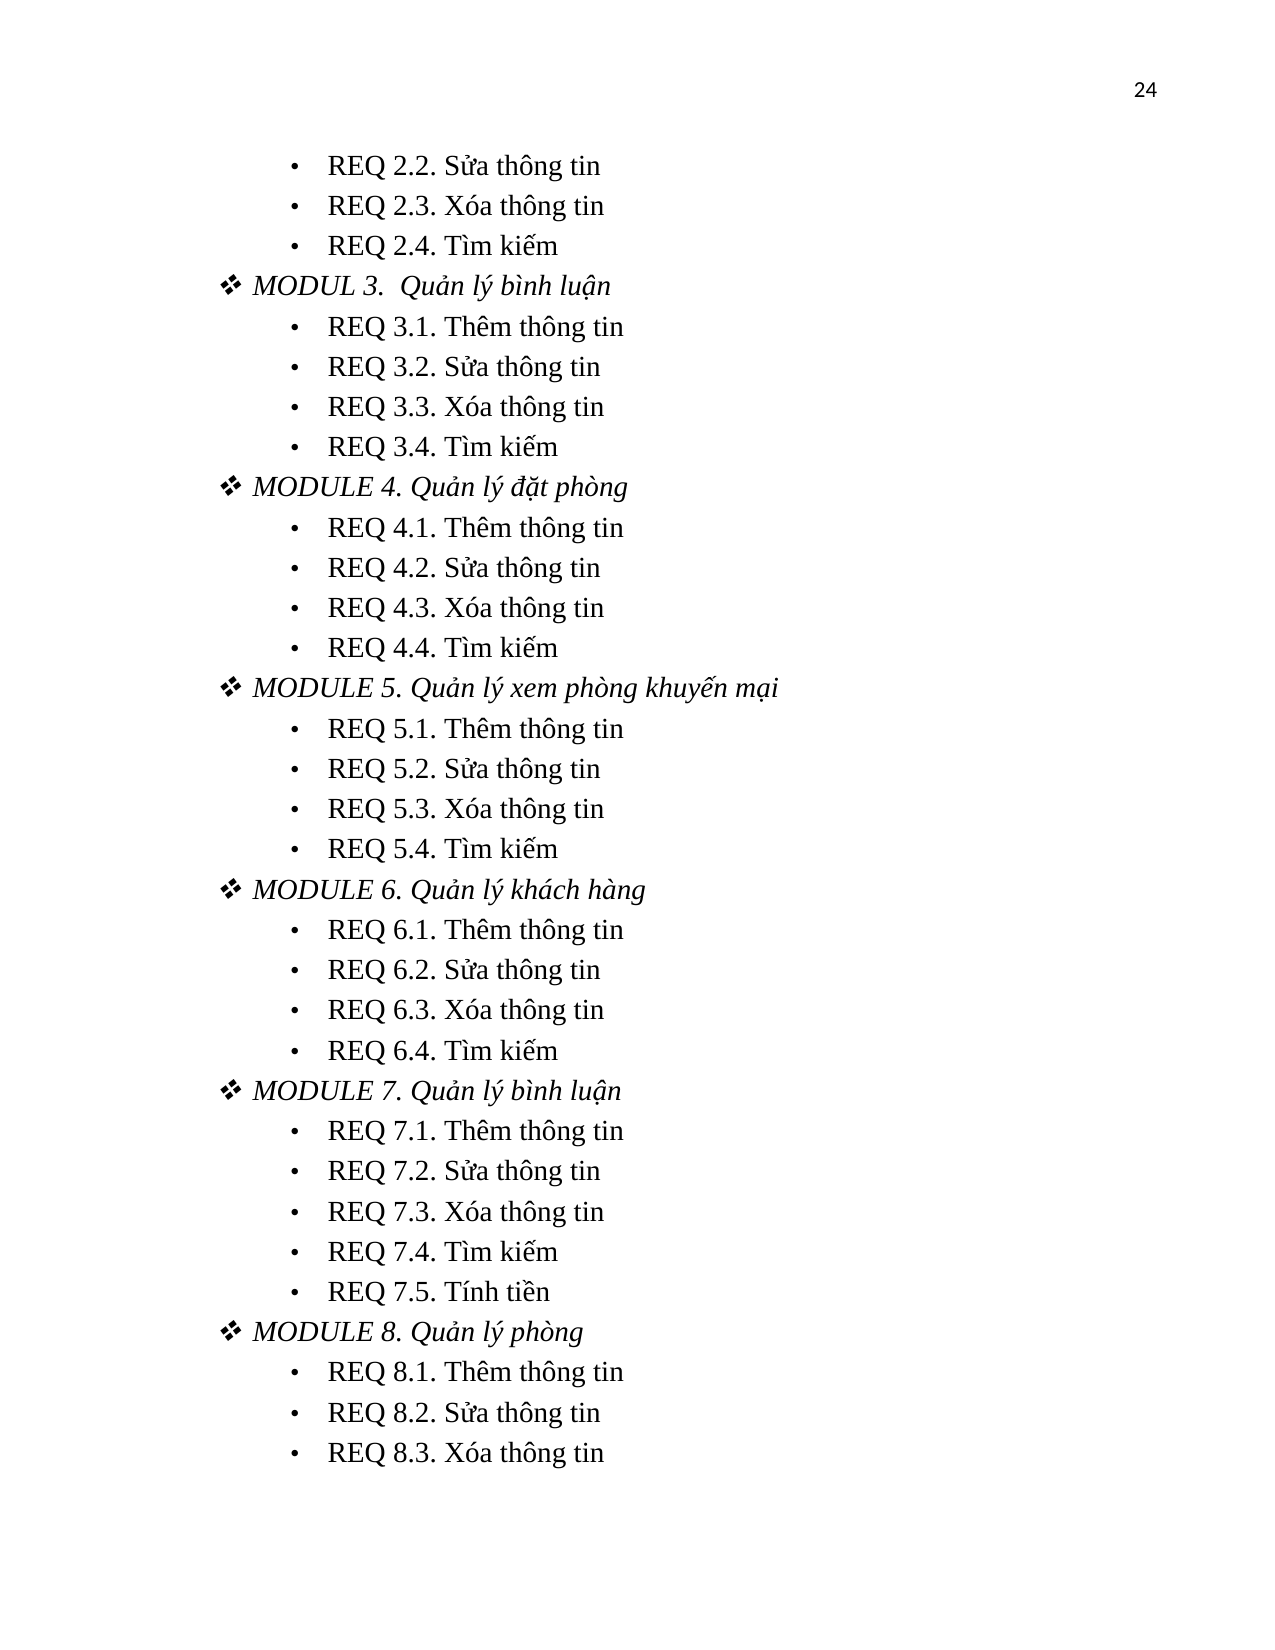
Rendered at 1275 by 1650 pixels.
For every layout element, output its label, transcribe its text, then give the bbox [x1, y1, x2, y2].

list REQ 4.3. Xóa thông tin [290, 590, 1157, 624]
list REQ 6.2. Sửa thông tin [290, 952, 1157, 986]
list REQ 3.1. Thêm thông tin [290, 309, 1157, 342]
list MODULE 5. Quản lý xem phòng khuyến mại [215, 671, 1157, 704]
list REQ 8.1. Thêm thông tin [290, 1354, 1157, 1388]
list REQ 4.1. Thêm thông tin [290, 510, 1157, 543]
list REQ 7.5. Tính tiền [290, 1274, 1157, 1308]
list REQ 7.2. Sửa thông tin [290, 1153, 1157, 1187]
list REQ 2.3. Xóa thông tin [290, 188, 1157, 221]
list REQ 6.1. Thêm thông tin [290, 912, 1157, 946]
list REQ 2.2. Sửa thông tin [290, 148, 1157, 181]
list REQ 3.3. Xóa thông tin [290, 389, 1157, 423]
list REQ 3.4. Tìm kiếm [290, 429, 1157, 463]
list REQ 6.3. Xóa thông tin [290, 992, 1157, 1026]
list REQ 7.3. Xóa thông tin [290, 1194, 1157, 1227]
list MODULE 8. Quản lý phòng [215, 1314, 1157, 1348]
list MODULE 7. Quản lý bình luận [215, 1073, 1157, 1107]
list REQ 6.4. Tìm kiếm [290, 1033, 1157, 1066]
list REQ 3.2. Sửa thông tin [290, 349, 1157, 382]
list REQ 4.2. Sửa thông tin [290, 550, 1157, 583]
list REQ 7.4. Tìm kiếm [290, 1234, 1157, 1267]
list REQ 5.1. Thêm thông tin [290, 711, 1157, 744]
list REQ 2.4. Tìm kiếm [290, 228, 1157, 262]
list REQ 8.2. Sửa thông tin [290, 1395, 1157, 1428]
list REQ 7.1. Thêm thông tin [290, 1113, 1157, 1147]
list MODULE 4. Quản lý đặt phòng [215, 469, 1157, 503]
list REQ 5.3. Xóa thông tin [290, 791, 1157, 825]
list REQ 8.3. Xóa thông tin [290, 1435, 1157, 1468]
list MODULE 6. Quản lý khách hàng [215, 872, 1157, 905]
list REQ 4.4. Tìm kiếm [290, 630, 1157, 664]
list REQ 5.2. Sửa thông tin [290, 751, 1157, 785]
list REQ 5.4. Tìm kiếm [290, 832, 1157, 865]
list MODUL 3. Quản lý bình luận [215, 268, 1157, 302]
